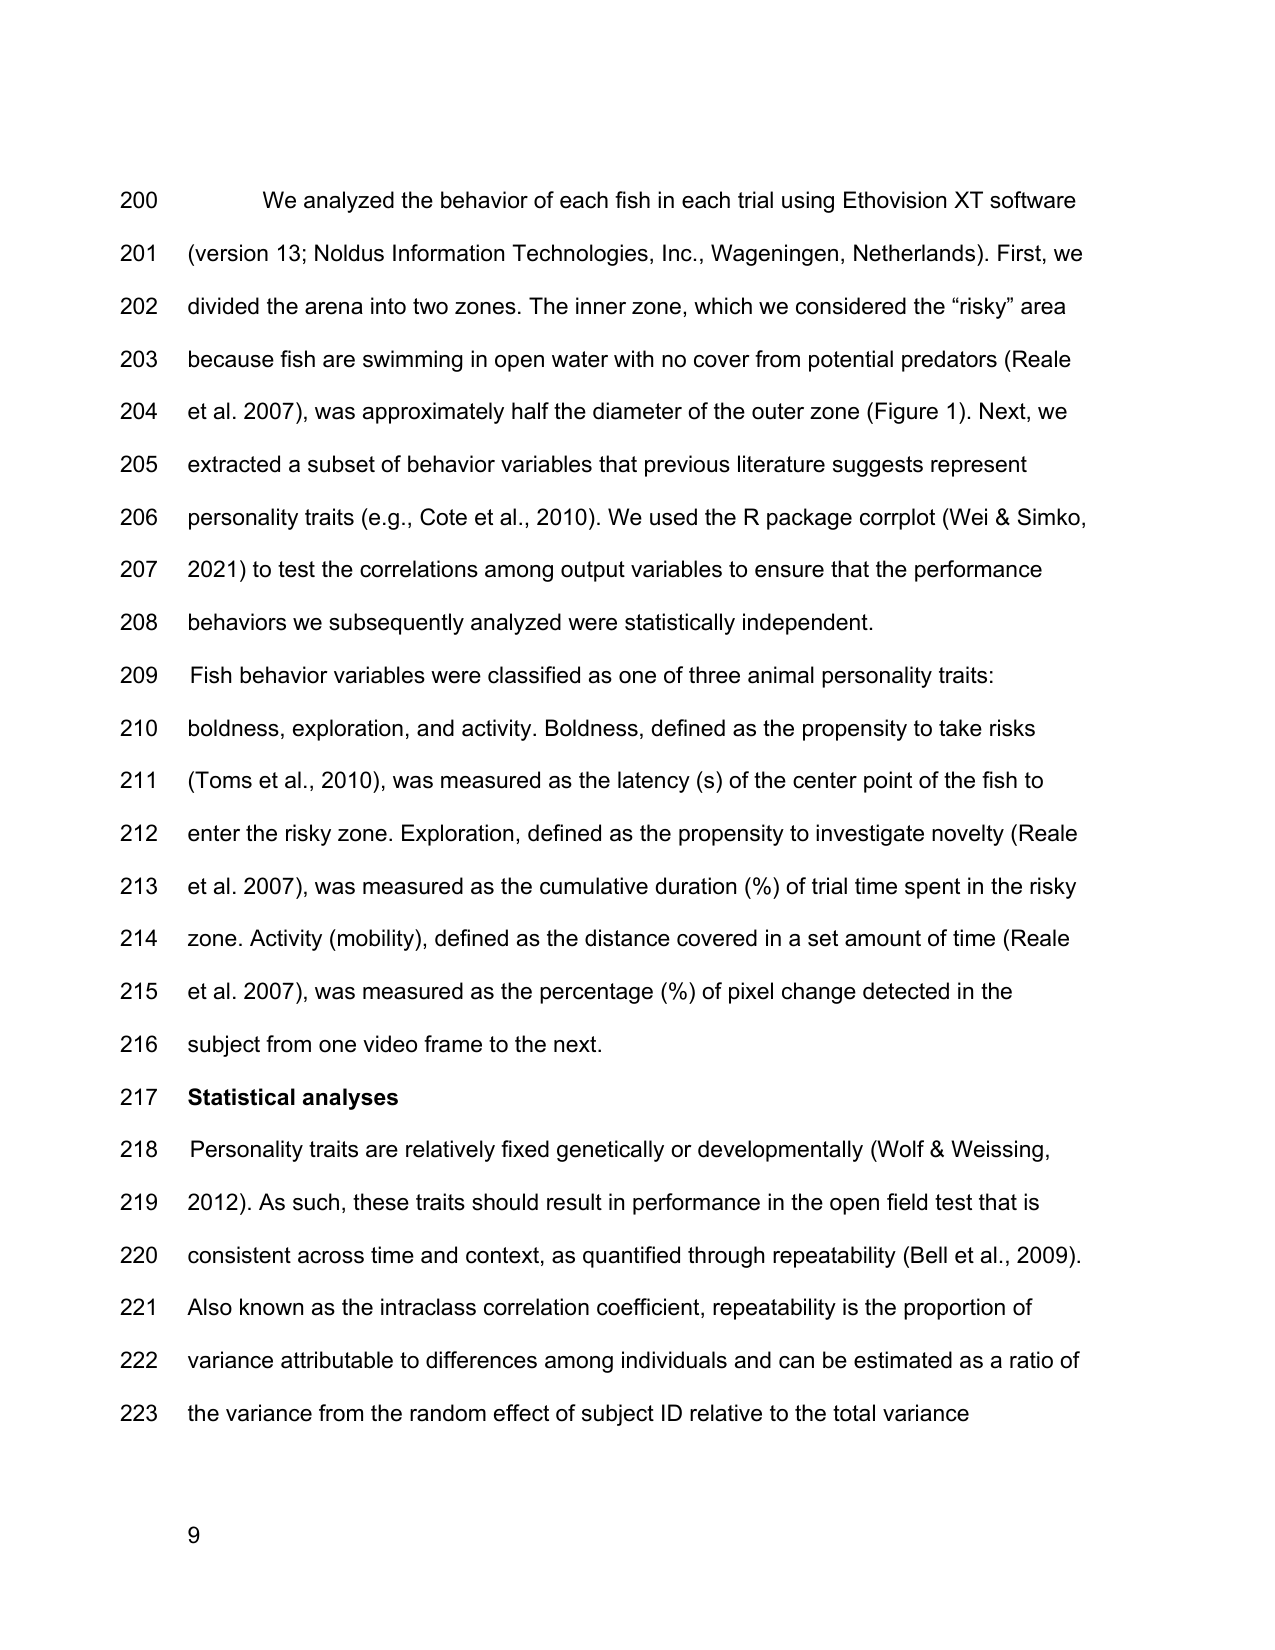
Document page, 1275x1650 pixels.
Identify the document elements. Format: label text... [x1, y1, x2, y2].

text We analyzed the behavior of each fish in each trial using Ethovision XT software (version 13; Noldus Information Technologies, Inc., Wageningen, Netherlands). First, we divided the arena into two zones. The inner zone, which we considered the “risky” area because fish are swimming in open water with no cover from potential predators (Reale et al. 2007), was approximately half the diameter of the outer zone (Figure 1). Next, we extracted a subset of behavior variables that previous literature suggests represent personality traits (e.g., Cote et al., 2010). We used the R package corrplot (Wei & Simko, 2021) to test the correlations among output variables to ensure that the performance behaviors we subsequently analyzed were statistically independent. [187, 187, 1087, 636]
text Fish behavior variables were classified as one of three animal personality traits: boldness, exploration, and activity. Boldness, defined as the propensity to take risks (Toms et al., 2010), was measured as the latency (s) of the center point of the fish to enter the risky zone. Exploration, defined as the propensity to investigate novelty (Reale et al. 2007), was measured as the cumulative duration (%) of trial time spent in the risky zone. Activity (mobility), defined as the distance covered in a set amount of time (Reale et al. 2007), was measured as the percentage (%) of pixel change detected in the subject from one video frame to the next. [187, 662, 1087, 1057]
text Statistical analyses [187, 1083, 1087, 1110]
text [187, 1136, 1087, 1426]
